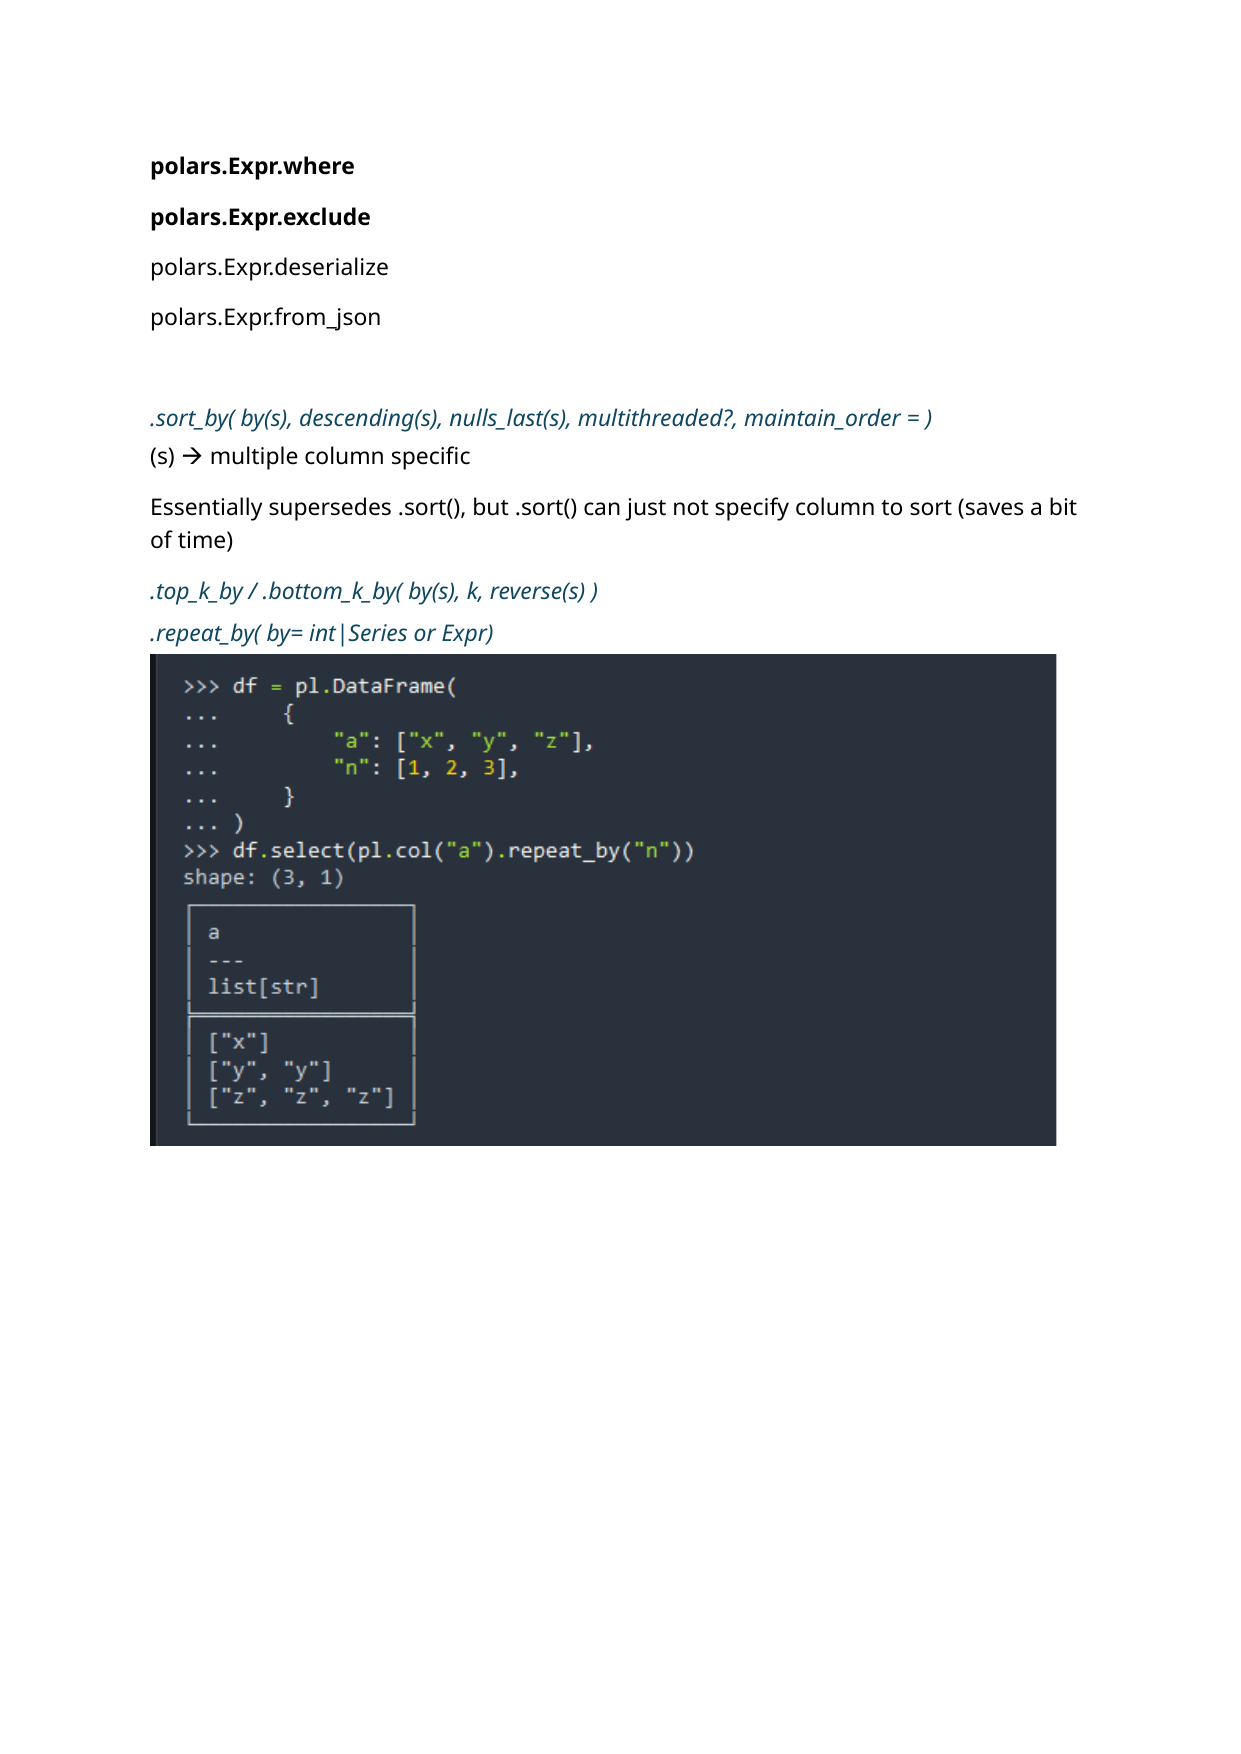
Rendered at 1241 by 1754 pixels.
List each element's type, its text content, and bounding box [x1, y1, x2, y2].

subtitle .repeat_by( by= int|Series or Expr) [150, 617, 1090, 648]
text polars.Expr.from_json [150, 301, 1090, 332]
text polars.Expr.where [150, 150, 1090, 181]
text (s) multiple column specific [150, 440, 1090, 471]
subtitle .top_k_by / .bottom_k_by( by(s), k, reverse(s) ) [150, 574, 1090, 606]
text polars.Expr.exclude [150, 200, 1090, 232]
subtitle .sort_by( by(s), descending(s), nulls_last(s), multithreaded?, maintain_order = ) [150, 402, 1090, 433]
text Essentially supersedes .sort(), but .sort() can just not specify column to sort (saves a bit of time) [150, 490, 1090, 555]
text polars.Expr.deserialize [150, 251, 1090, 282]
picture [150, 654, 1057, 1146]
